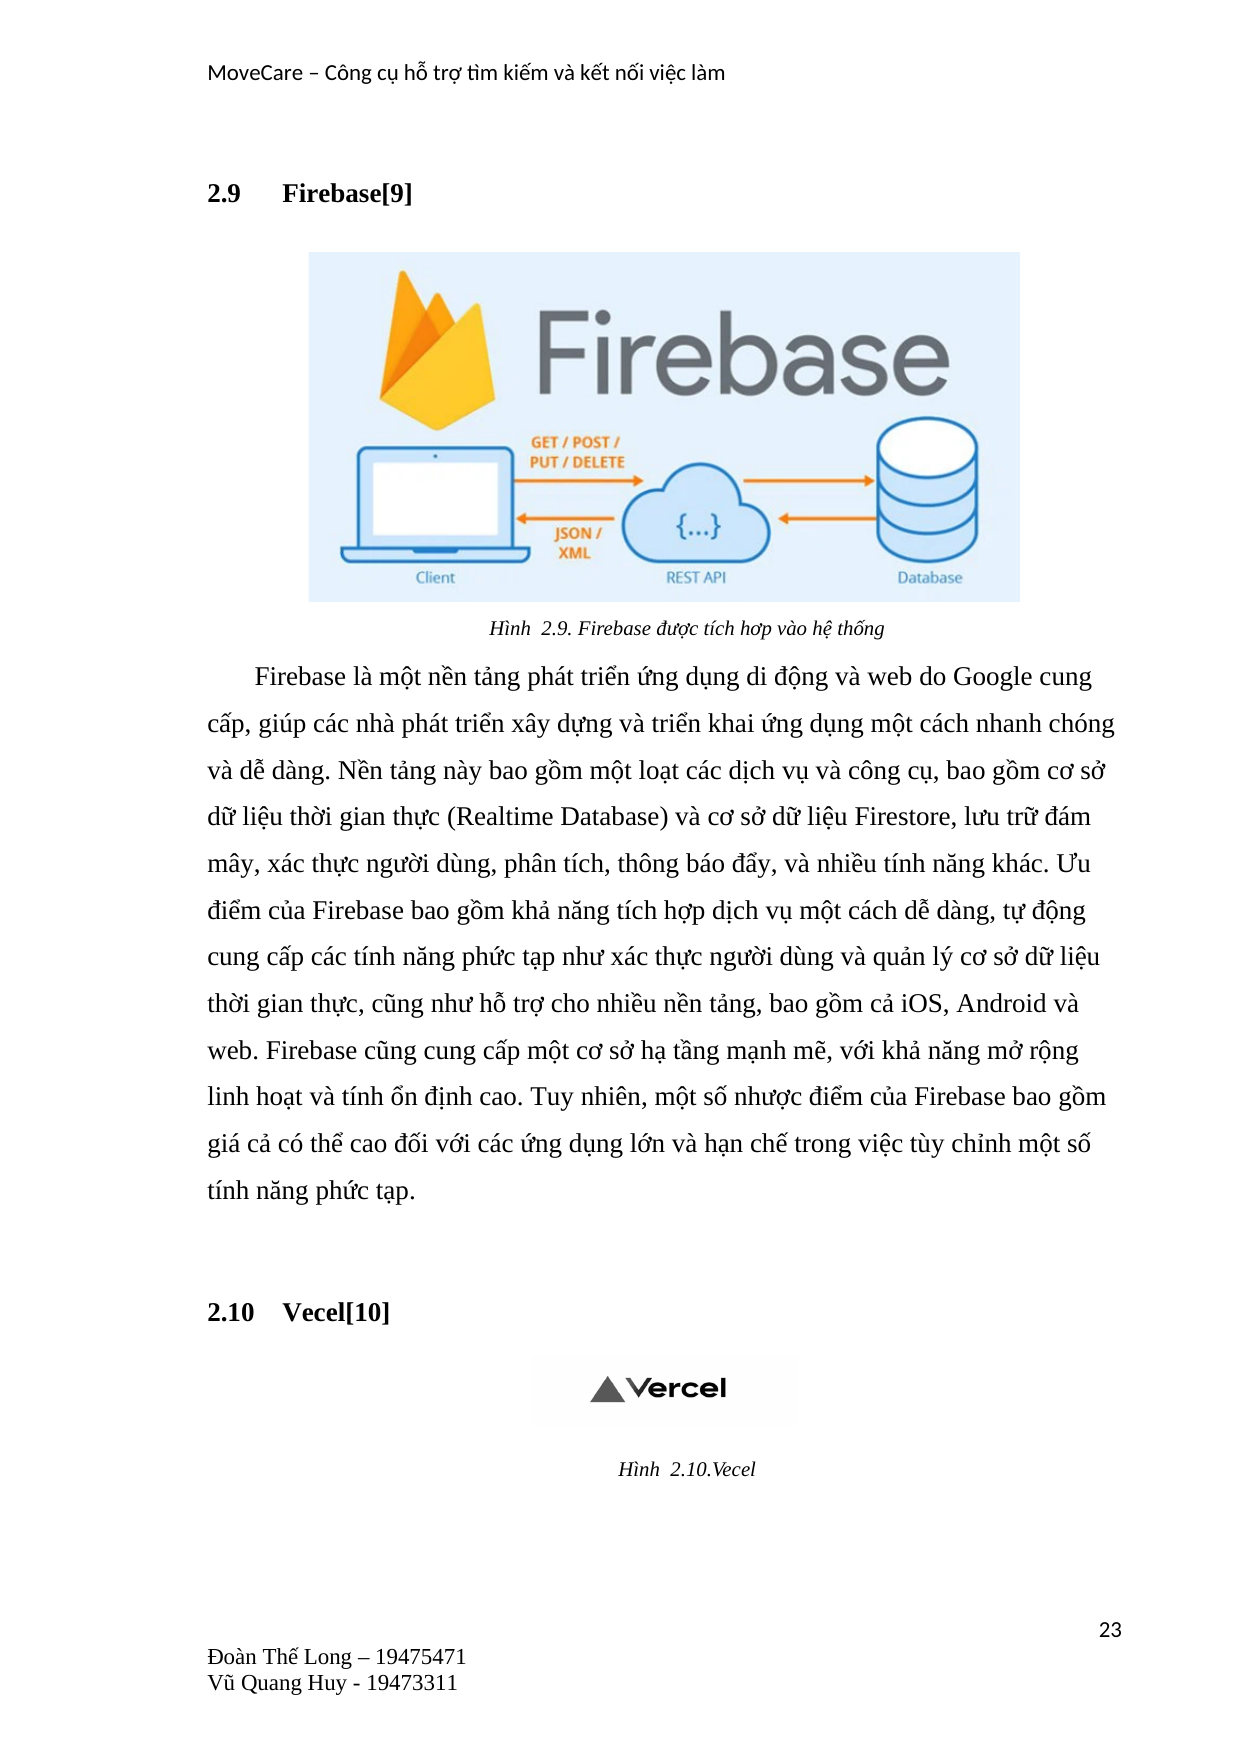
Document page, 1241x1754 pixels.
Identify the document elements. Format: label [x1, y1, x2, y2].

picture [308, 252, 1021, 602]
picture [531, 1355, 798, 1426]
